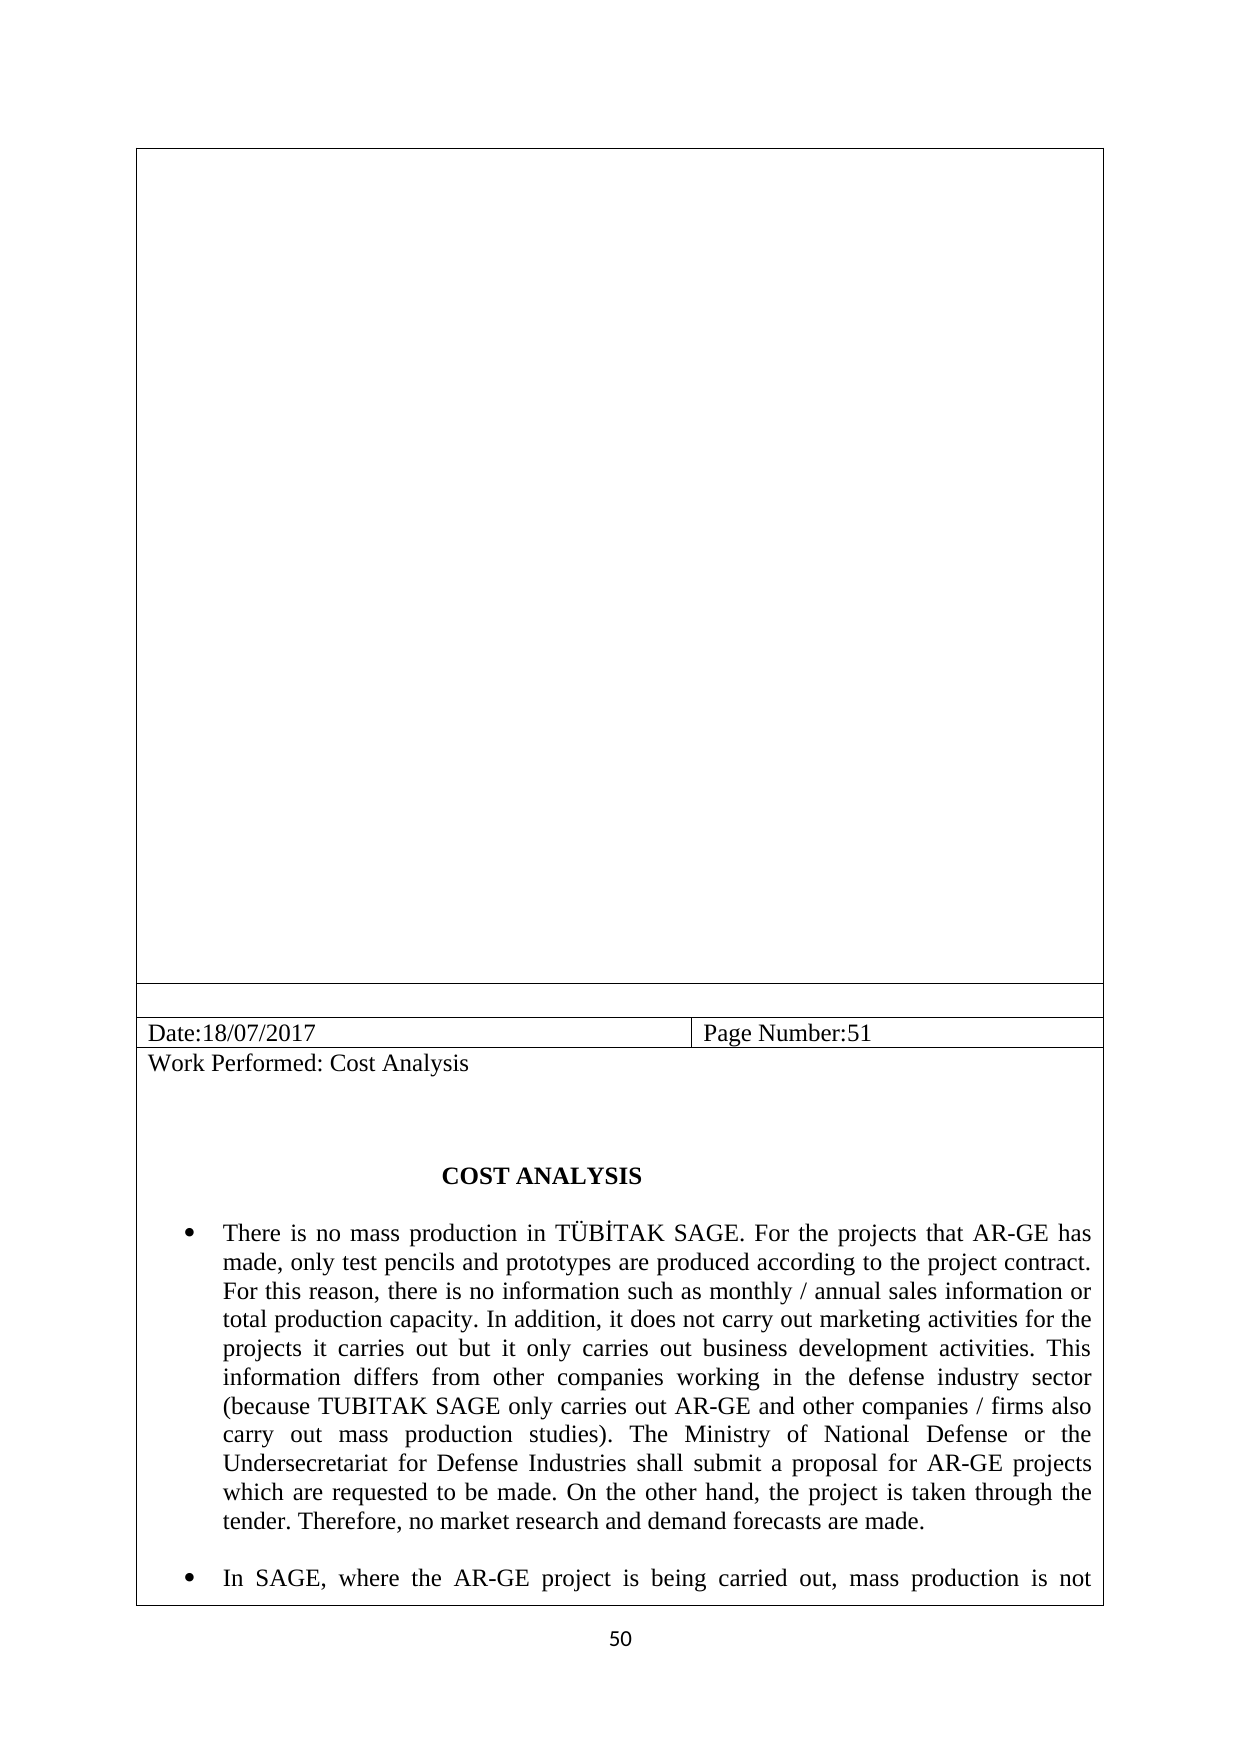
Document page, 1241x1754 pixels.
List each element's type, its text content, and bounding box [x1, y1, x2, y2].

table_cell Date:18/07/2017 [137, 1018, 691, 1047]
table_cell Page Number:51 [692, 1018, 1103, 1047]
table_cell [137, 1048, 1103, 1605]
table_cell [137, 984, 1103, 1017]
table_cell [137, 149, 1103, 982]
